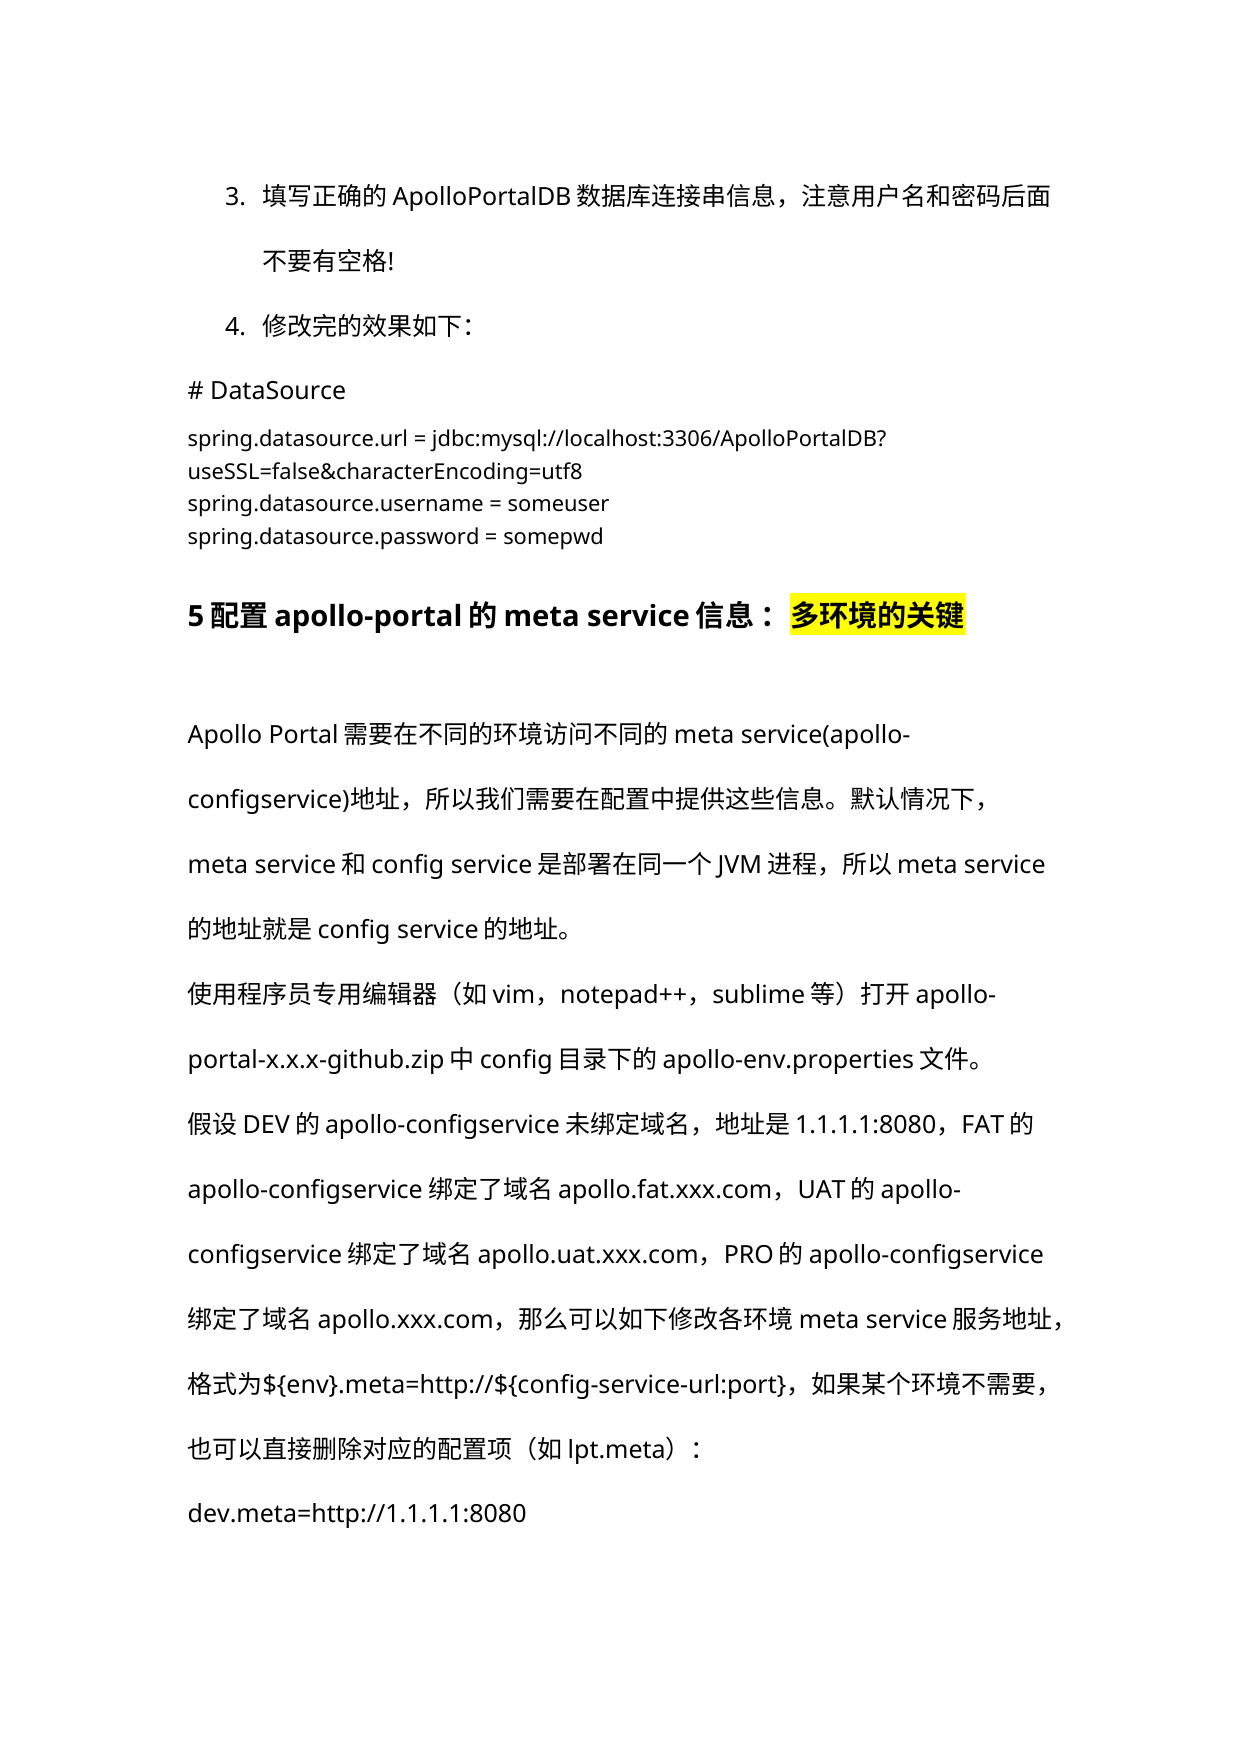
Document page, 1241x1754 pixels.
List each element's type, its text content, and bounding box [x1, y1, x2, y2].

subtitle 5配置apollo-portal的meta service信息 ：多环境的关键 [187, 581, 1053, 646]
text spring.datasource.username = someuser [187, 487, 1053, 519]
text 假设DEV的apollo-configservice未绑定域名，地址是1.1.1.1:8080，FAT的apollo-configservice绑定了域名apollo.fat.xxx.com，UAT的apollo-configservice绑定了域名apollo.uat.xxx.com，PRO的apollo-configservice绑定了域名apollo.xxx.com，那么可以如下修改各环境meta service服务地址，格式为${env}.meta=http://${config-service-url:port}，如果某个环境不需要，也可以直接删除对应的配置项（如lpt.meta）： [187, 1090, 1053, 1480]
text 使用程序员专用编辑器（如vim，notepad++，sublime等）打开apollo-portal-x.x.x-github.zip中config目录下的apollo-env.properties文件。 [187, 960, 1053, 1090]
text spring.datasource.url = jdbc:mysql://localhost:3306/ApolloPortalDB?useSSL=false&characterEncoding=utf8 [187, 422, 1053, 487]
text dev.meta=http://1.1.1.1:8080 [187, 1480, 1053, 1545]
text Apollo Portal需要在不同的环境访问不同的meta service(apollo-configservice)地址，所以我们需要在配置中提供这些信息。默认情况下，meta service和config service是部署在同一个JVM进程，所以meta service的地址就是config service的地址。 [187, 700, 1053, 960]
list 修改完的效果如下： [225, 292, 1053, 357]
text spring.datasource.password = somepwd [187, 519, 1053, 552]
list 填写正确的ApolloPortalDB数据库连接串信息，注意用户名和密码后面不要有空格! [225, 162, 1053, 292]
text # DataSource [187, 357, 1053, 422]
